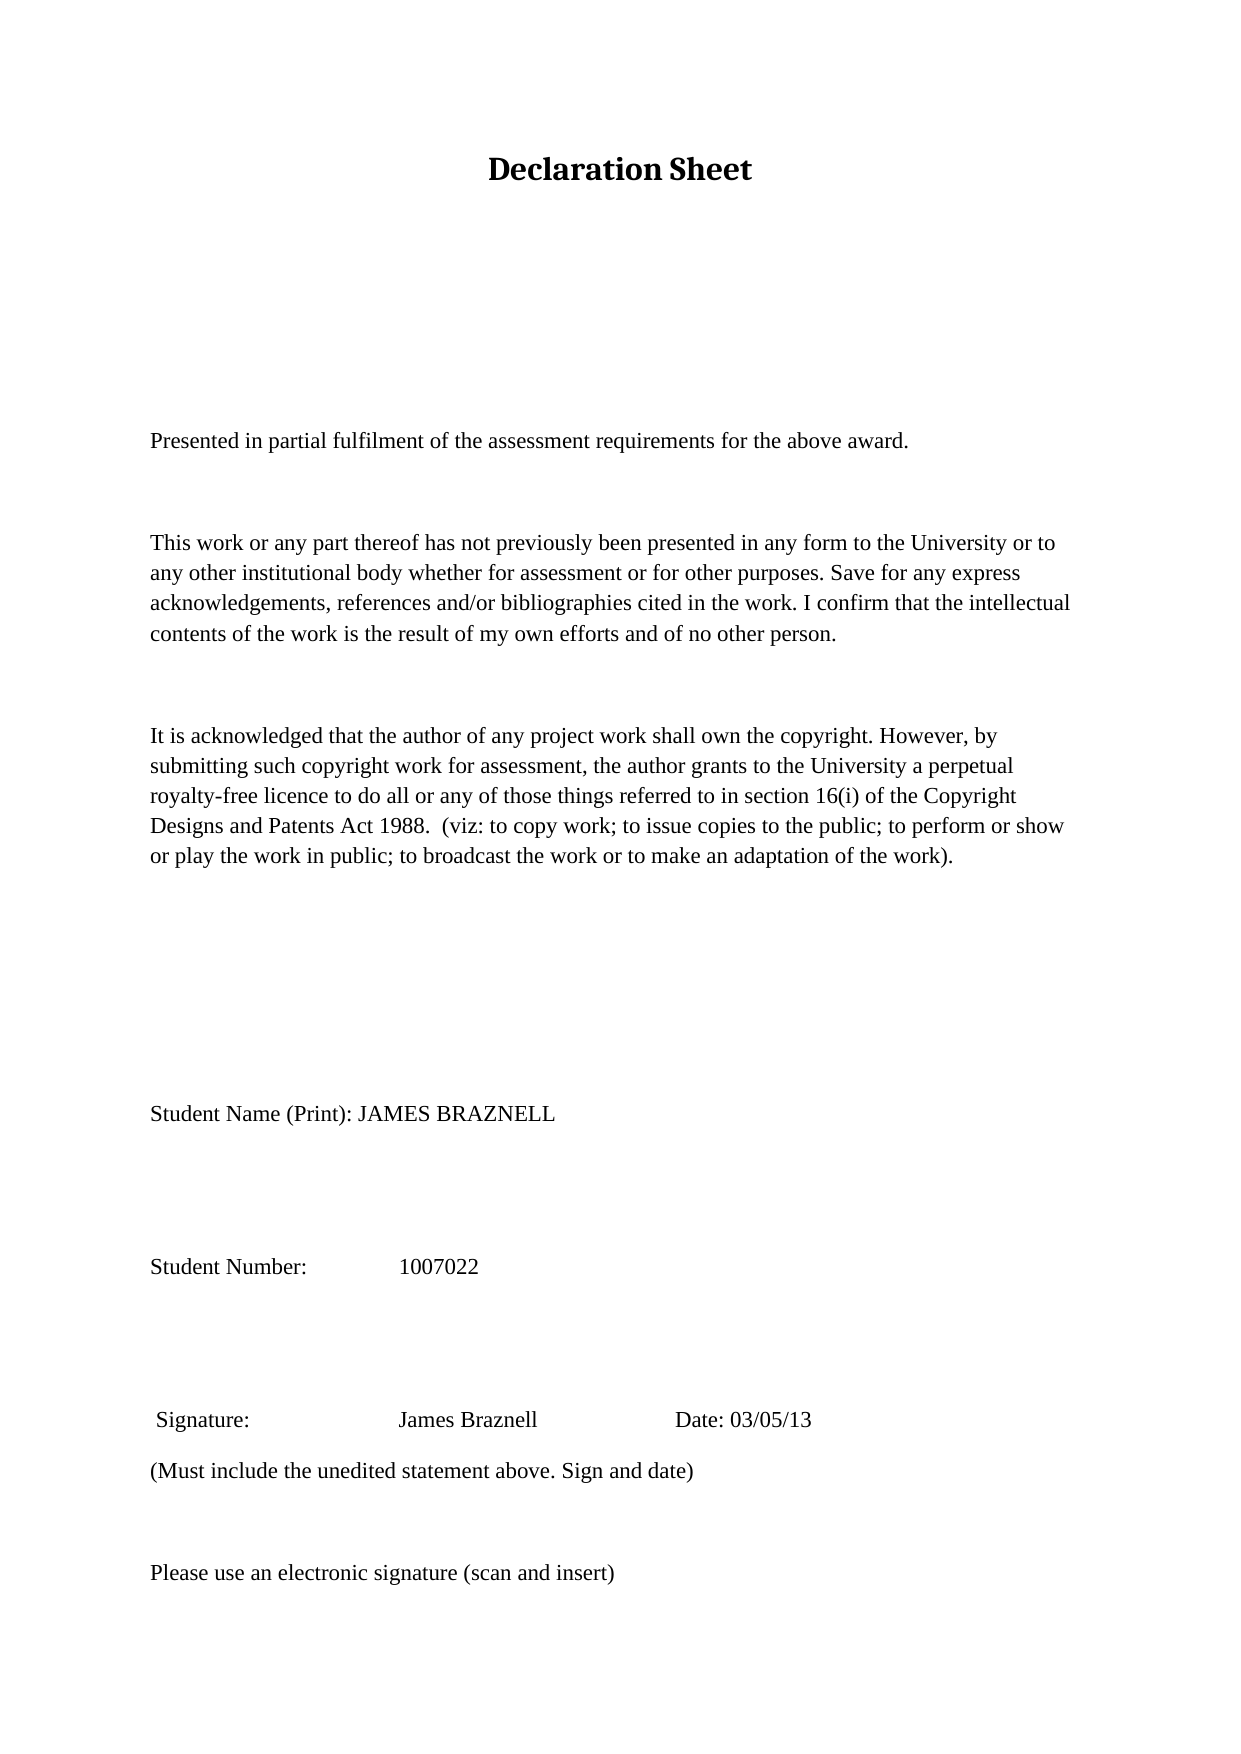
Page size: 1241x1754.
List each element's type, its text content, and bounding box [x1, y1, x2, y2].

text Student Number: 1007022 [150, 1253, 1090, 1279]
text Presented in partial fulfilment of the assessment requirements for the above award. [150, 427, 1090, 453]
text It is acknowledged that the author of any project work shall own the copyright. However, by submitting such copyright work for assessment, the author grants to the University a perpetual royalty-free licence to do all or any of those things referred to in section 16(i) of the Copyright Designs and Patents Act 1988. (viz: to copy work; to issue copies to the public; to perform or show or play the work in public; to broadcast the work or to make an adaptation of the work). [150, 722, 1090, 869]
text Signature: James Braznell Date: 03/05/13 [150, 1406, 1090, 1432]
text (Must include the unedited statement above. Sign and date) [150, 1457, 1090, 1483]
text Declaration Sheet [150, 150, 1090, 188]
text Student Name (Print): JAMES BRAZNELL [150, 1100, 1090, 1126]
text This work or any part thereof has not previously been presented in any form to the University or to any other institutional body whether for assessment or for other purposes. Save for any express acknowledgements, references and/or bibliographies cited in the work. I confirm that the intellectual contents of the work is the result of my own efforts and of no other person. [150, 529, 1090, 646]
text Please use an electronic signature (scan and insert) [150, 1559, 1090, 1586]
